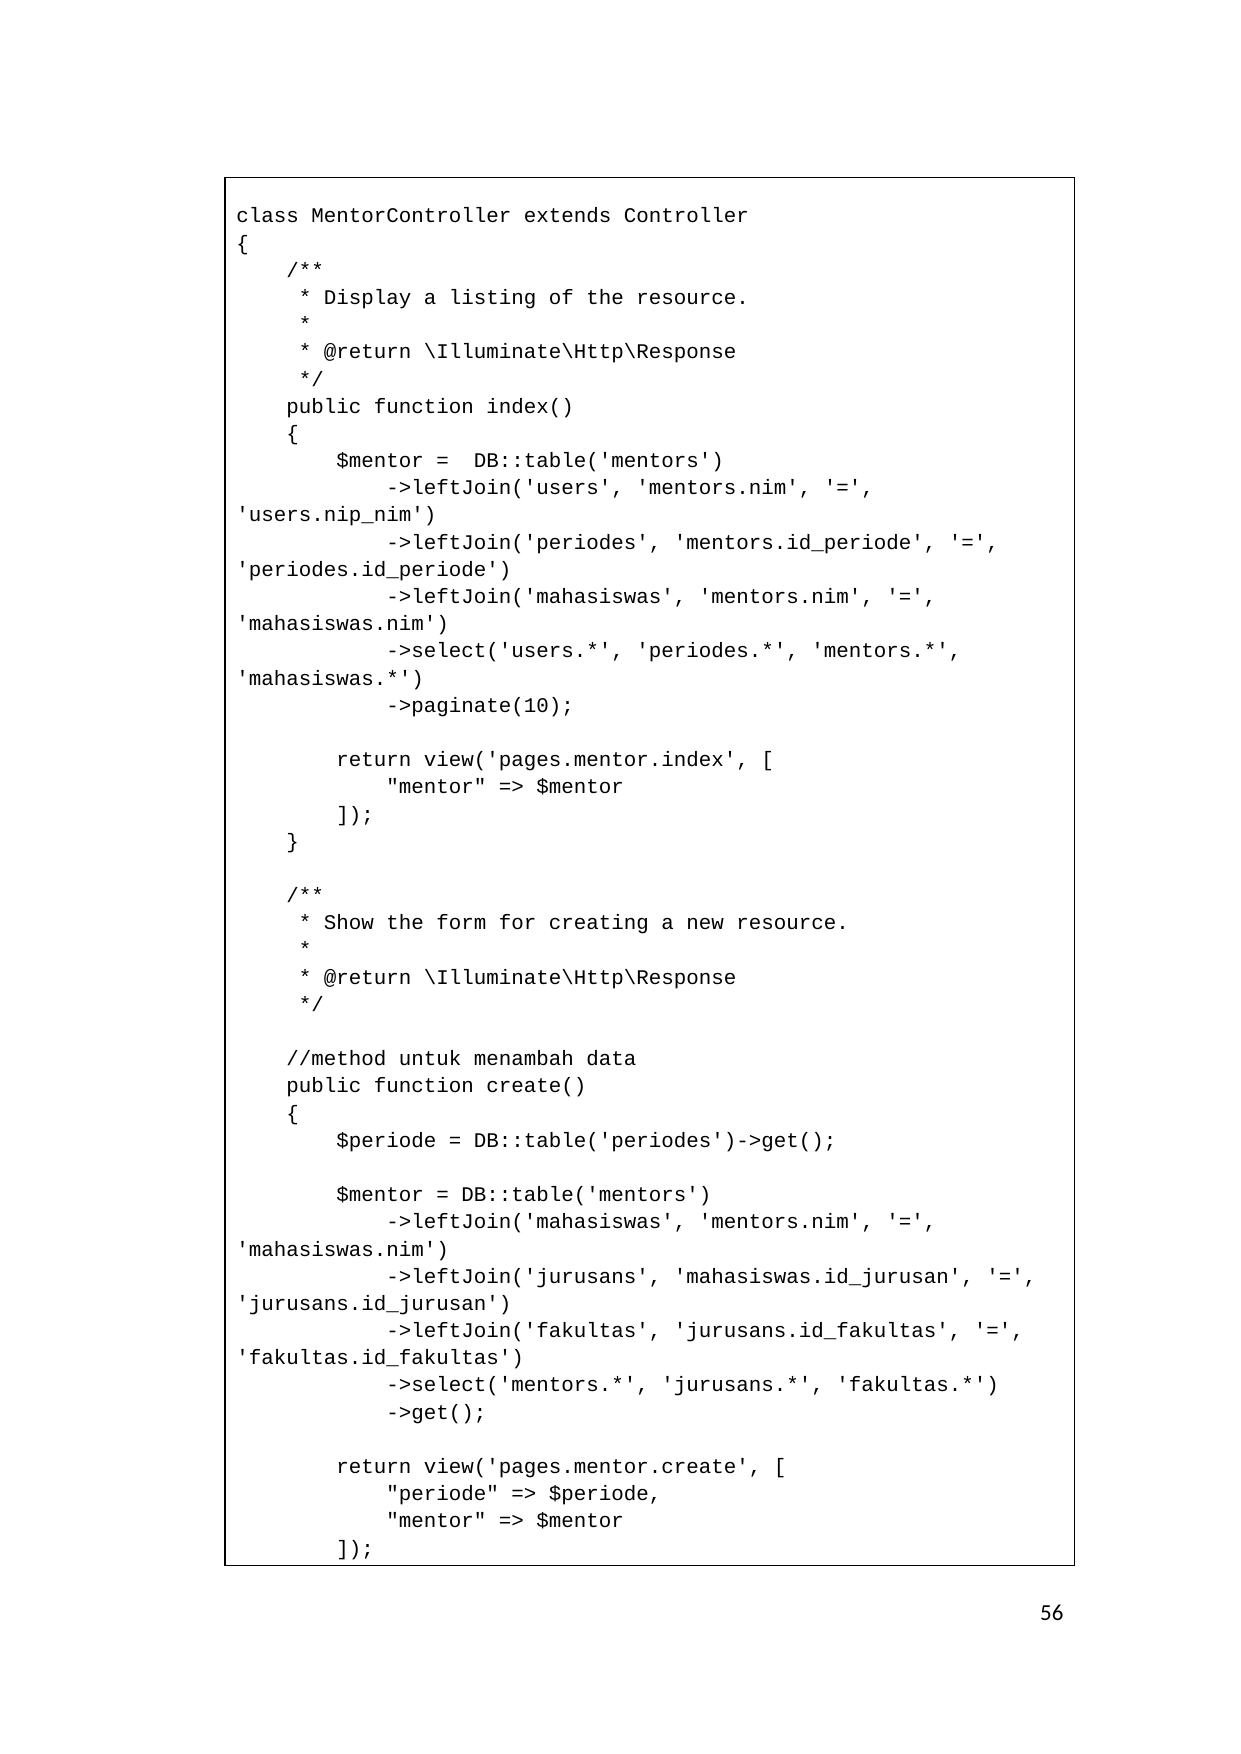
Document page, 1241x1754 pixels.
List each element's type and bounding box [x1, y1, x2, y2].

table_header [226, 178, 1074, 1565]
